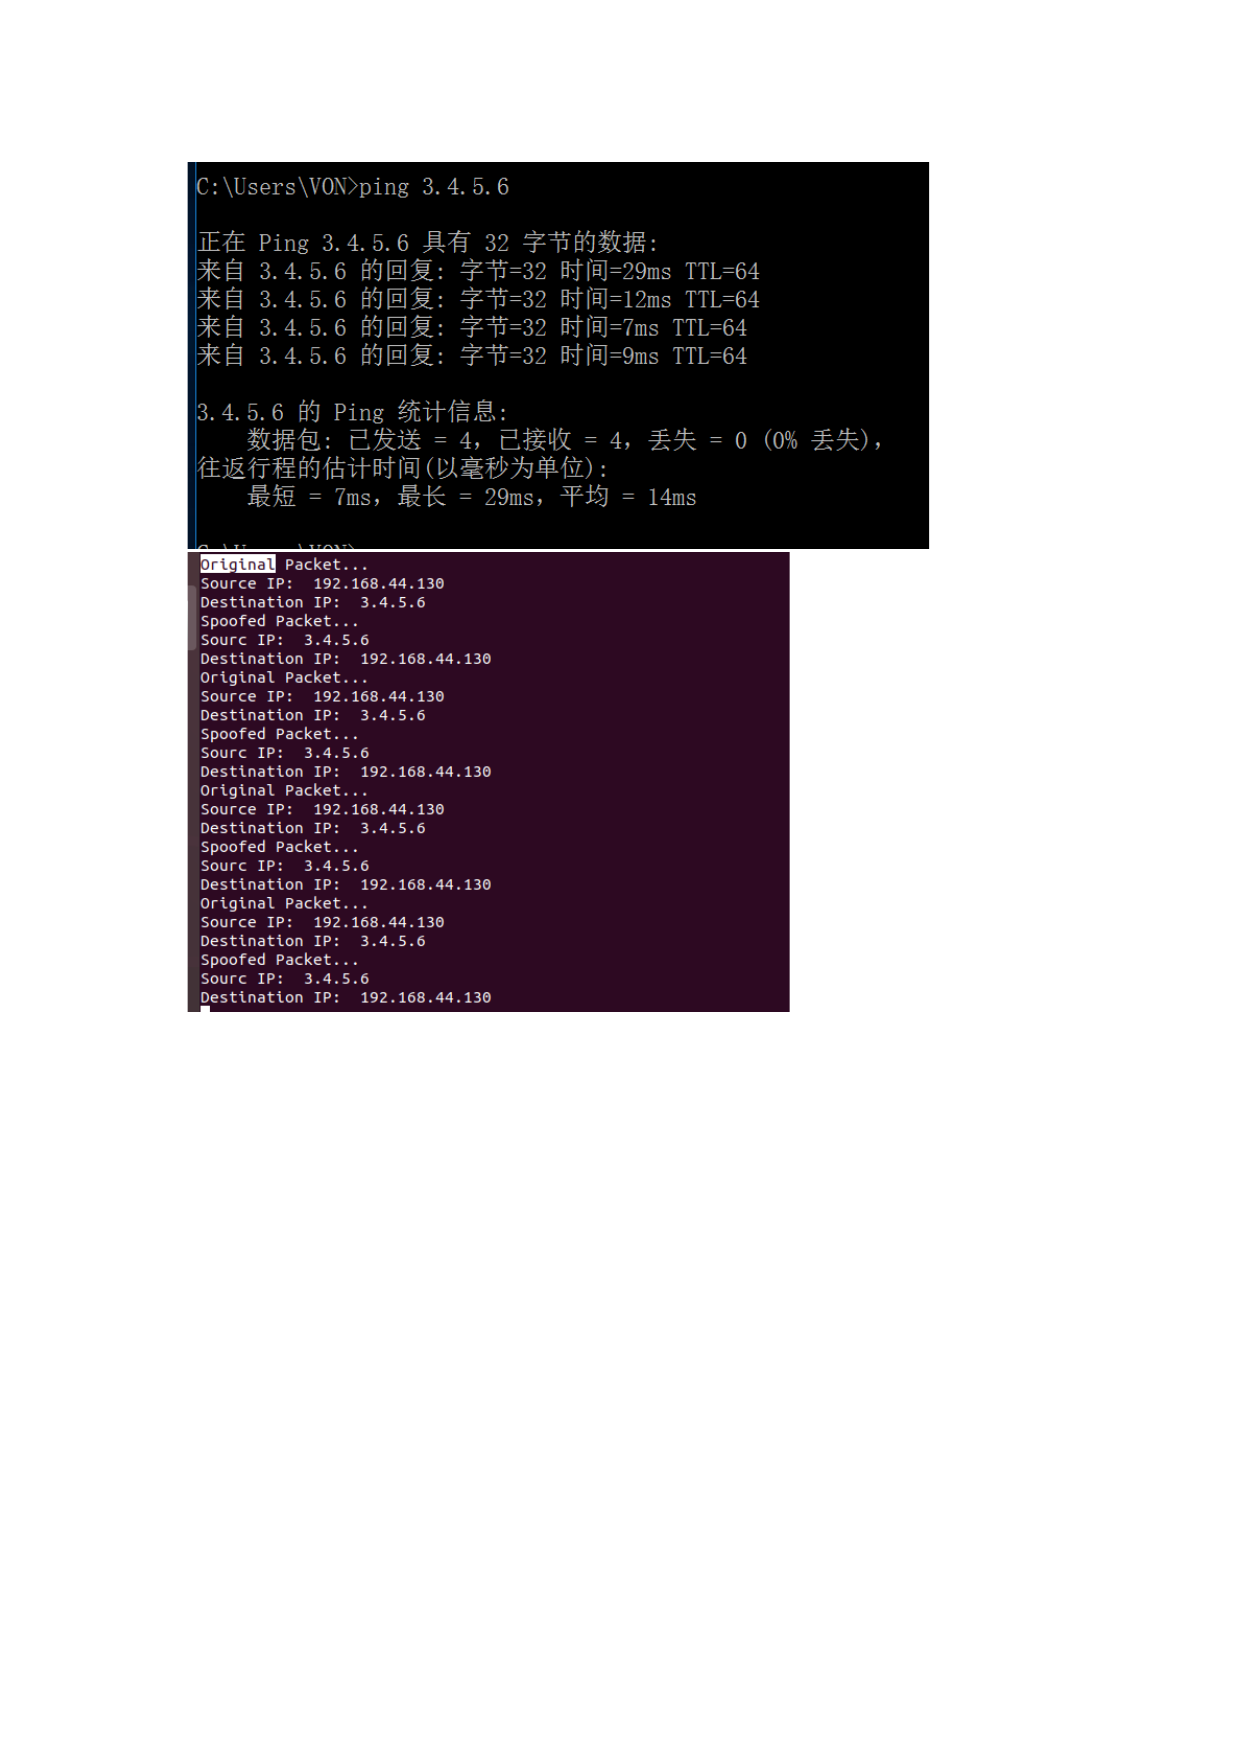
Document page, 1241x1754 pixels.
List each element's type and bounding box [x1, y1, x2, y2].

list [187, 162, 1053, 1039]
picture [187, 552, 790, 1012]
picture [187, 162, 930, 549]
